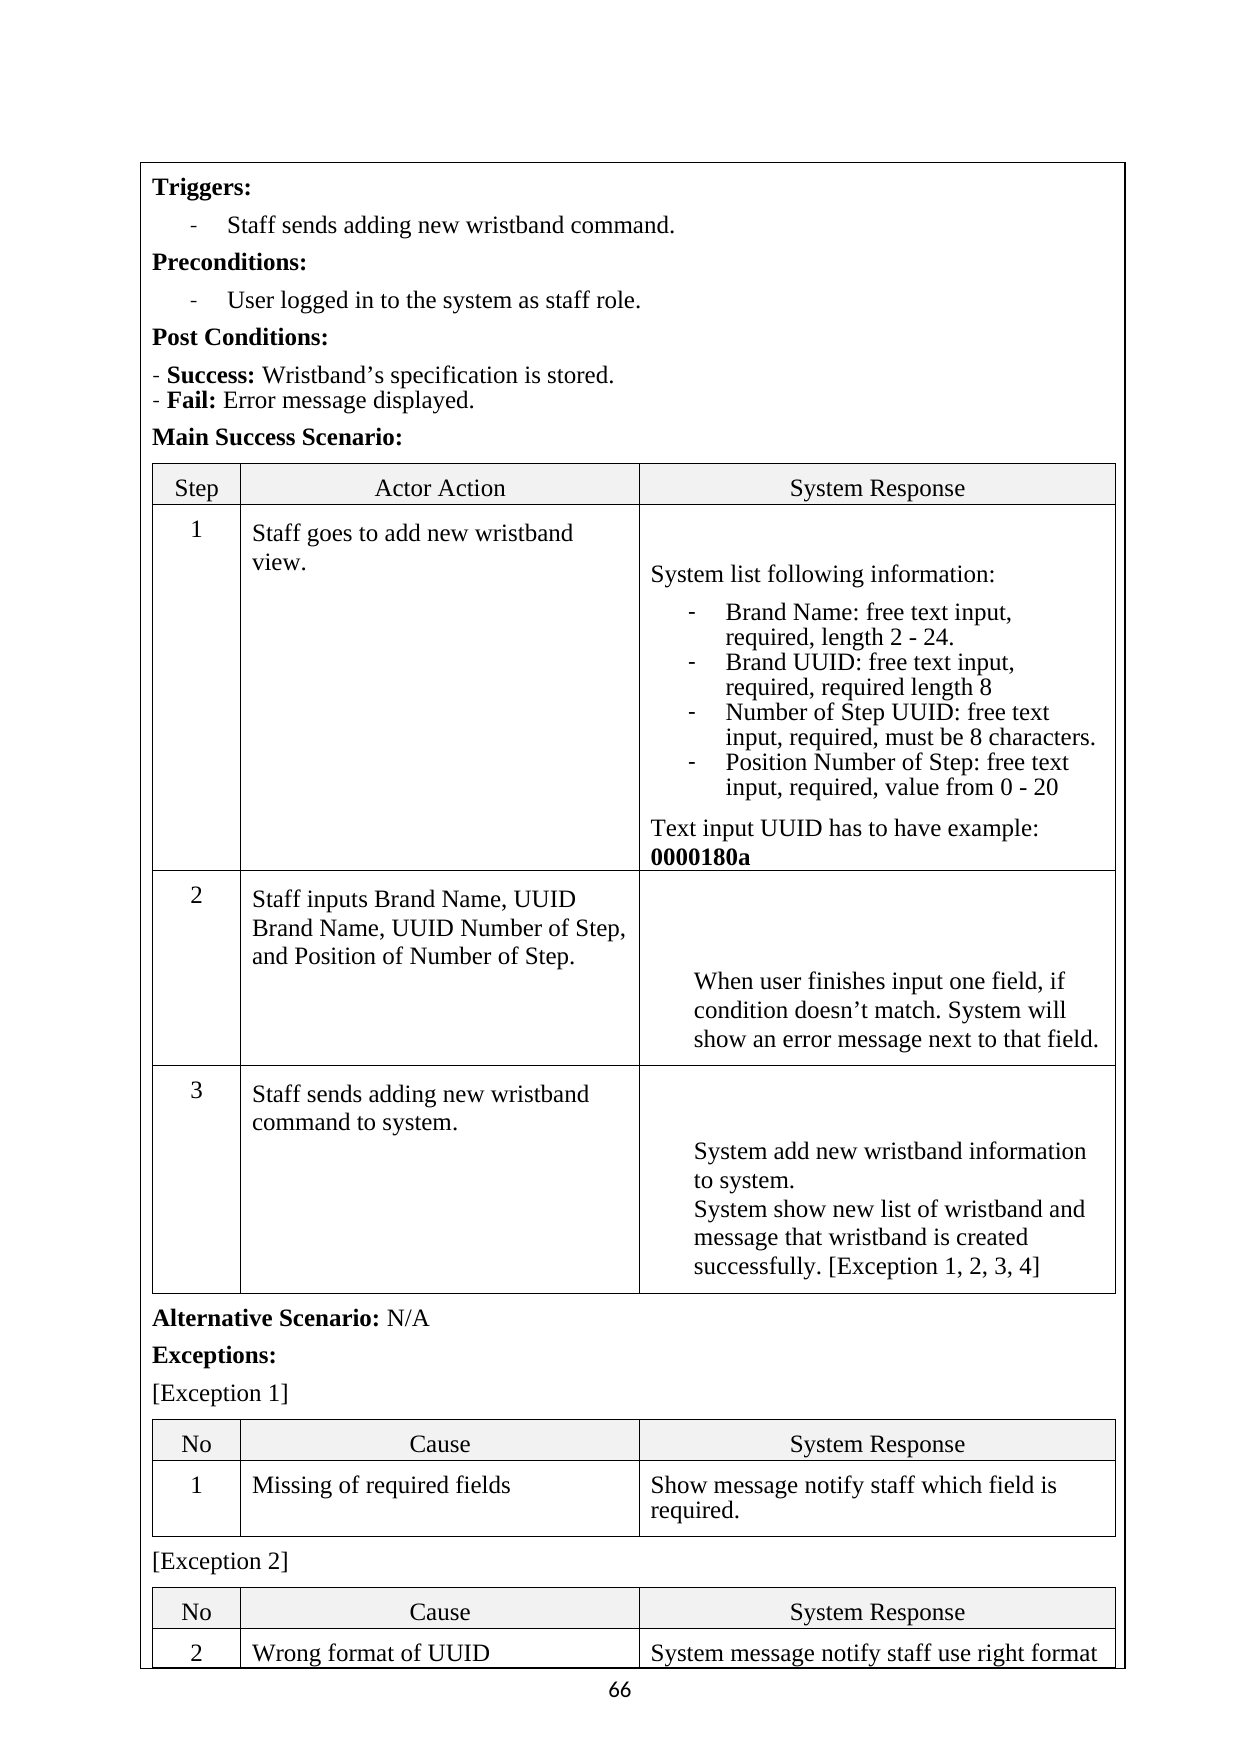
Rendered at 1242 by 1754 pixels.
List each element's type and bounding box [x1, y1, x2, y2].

table_cell [141, 163, 1124, 1668]
